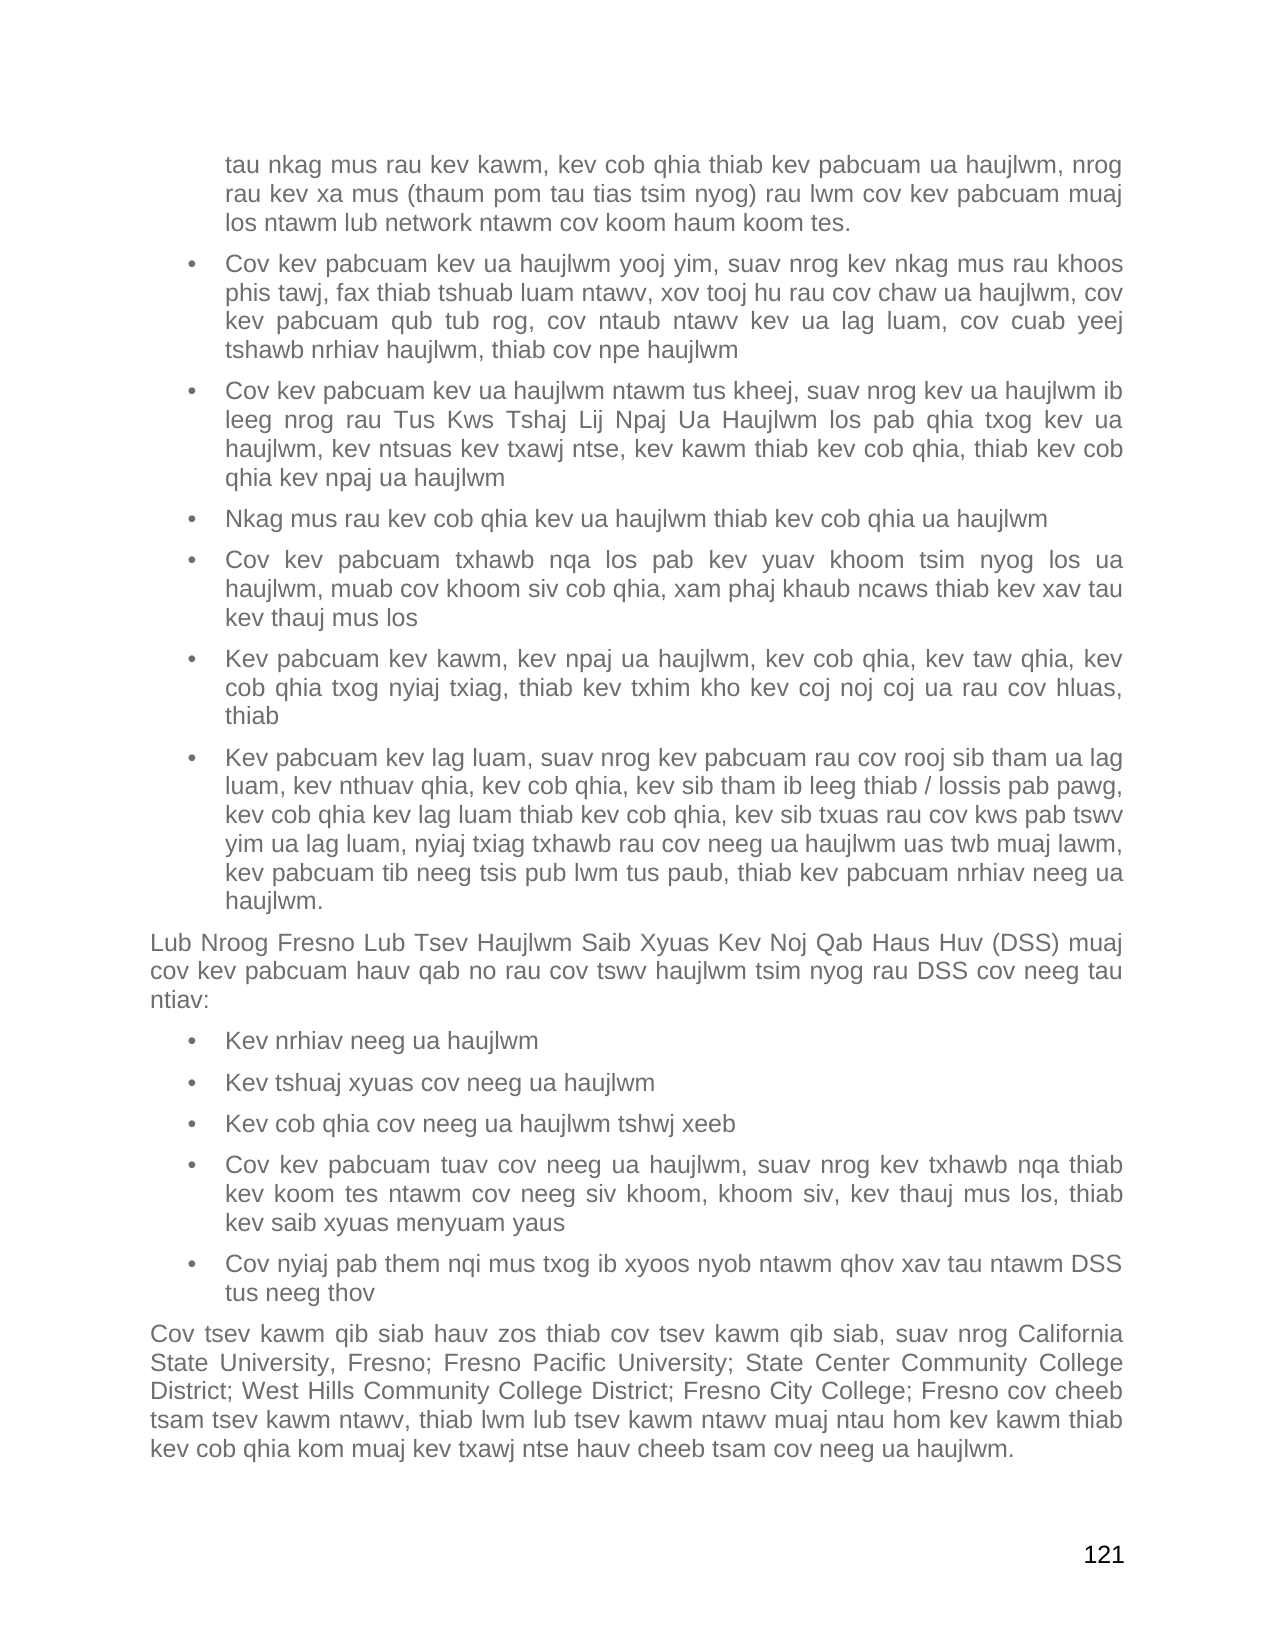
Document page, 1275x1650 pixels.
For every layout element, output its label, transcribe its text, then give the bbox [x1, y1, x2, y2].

list Cov kev pabcuam kev ua haujlwm ntawm tus kheej, suav nrog kev ua haujlwm ib leeg nrog rau Tus Kws Tshaj Lij Npaj Ua Haujlwm los pab qhia txog kev ua haujlwm, kev ntsuas kev txawj ntse, kev kawm thiab kev cob qhia, thiab kev cob qhia kev npaj ua haujlwm [187, 376, 1125, 491]
list Kev nrhiav neeg ua haujlwm [187, 1026, 1125, 1055]
list Cov kev pabcuam txhawb nqa los pab kev yuav khoom tsim nyog los ua haujlwm, muab cov khoom siv cob qhia, xam phaj khaub ncaws thiab kev xav tau kev thauj mus los [187, 545, 1125, 631]
list Cov kev pabcuam tuav cov neeg ua haujlwm, suav nrog kev txhawb nqa thiab kev koom tes ntawm cov neeg siv khoom, khoom siv, kev thauj mus los, thiab kev saib xyuas menyuam yaus [187, 1150, 1125, 1236]
list Cov kev pabcuam kev ua haujlwm yooj yim, suav nrog kev nkag mus rau khoos phis tawj, fax thiab tshuab luam ntawv, xov tooj hu rau cov chaw ua haujlwm, cov kev pabcuam qub tub rog, cov ntaub ntawv kev ua lag luam, cov cuab yeej tshawb nrhiav haujlwm, thiab cov npe haujlwm [187, 249, 1125, 364]
list Kev pabcuam kev lag luam, suav nrog kev pabcuam rau cov rooj sib tham ua lag luam, kev nthuav qhia, kev cob qhia, kev sib tham ib leeg thiab / lossis pab pawg, kev cob qhia kev lag luam thiab kev cob qhia, kev sib txuas rau cov kws pab tswv yim ua lag luam, nyiaj txiag txhawb rau cov neeg ua haujlwm uas twb muaj lawm, kev pabcuam tib neeg tsis pub lwm tus paub, thiab kev pabcuam nrhiav neeg ua haujlwm. [187, 742, 1125, 915]
list Kev pabcuam kev kawm, kev npaj ua haujlwm, kev cob qhia, kev taw qhia, kev cob qhia txog nyiaj txiag, thiab kev txhim kho kev coj noj coj ua rau cov hluas, thiab [187, 644, 1125, 730]
list Kev cob qhia cov neeg ua haujlwm tshwj xeeb [187, 1109, 1125, 1137]
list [187, 150, 1125, 236]
text Lub Nroog Fresno Lub Tsev Haujlwm Saib Xyuas Kev Noj Qab Haus Huv (DSS) muaj cov kev pabcuam hauv qab no rau cov tswv haujlwm tsim nyog rau DSS cov neeg tau ntiav: [150, 927, 1125, 1014]
list Cov nyiaj pab them nqi mus txog ib xyoos nyob ntawm qhov xav tau ntawm DSS tus neeg thov [187, 1249, 1125, 1306]
text Cov tsev kawm qib siab hauv zos thiab cov tsev kawm qib siab, suav nrog California State University, Fresno; Fresno Pacific University; State Center Community College District; West Hills Community College District; Fresno City College; Fresno cov cheeb tsam tsev kawm ntawv, thiab lwm lub tsev kawm ntawv muaj ntau hom kev kawm thiab kev cob qhia kom muaj kev txawj ntse hauv cheeb tsam cov neeg ua haujlwm. [150, 1319, 1125, 1462]
list Nkag mus rau kev cob qhia kev ua haujlwm thiab kev cob qhia ua haujlwm [187, 504, 1125, 532]
list Kev tshuaj xyuas cov neeg ua haujlwm [187, 1067, 1125, 1096]
